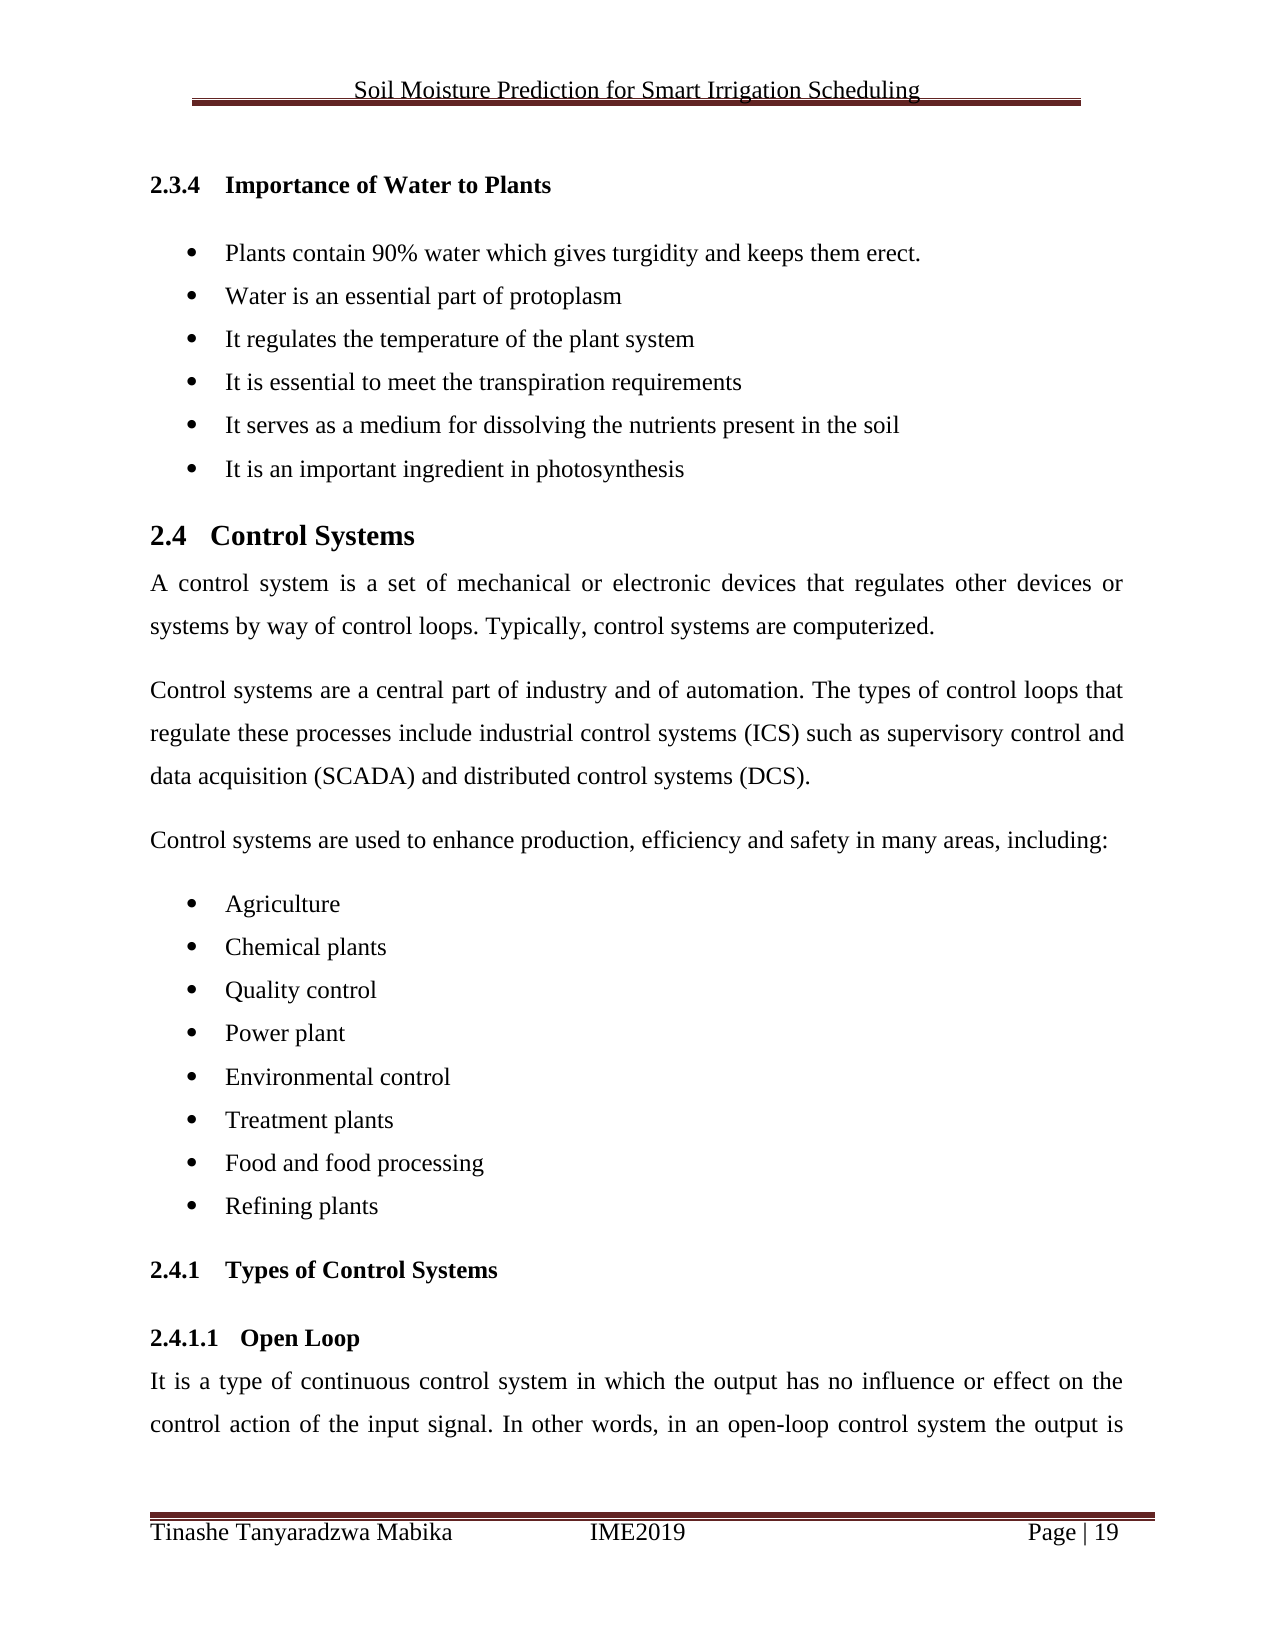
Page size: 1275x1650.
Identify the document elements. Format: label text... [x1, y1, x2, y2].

list Water is an essential part of protoplasm [187, 281, 1125, 310]
list Refining plants [187, 1191, 1125, 1220]
text A control system is a set of mechanical or electronic devices that regulates other devices or systems by way of control loops. Typically, control systems are computerized. [150, 568, 1125, 640]
list Plants contain 90% water which gives turgidity and keeps them erect. [187, 238, 1125, 267]
list It regulates the temperature of the plant system [187, 324, 1125, 353]
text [150, 1366, 1125, 1438]
list Treatment plants [187, 1105, 1125, 1133]
subtitle Importance of Water to Plants [150, 170, 1125, 199]
list Food and food processing [187, 1148, 1125, 1177]
list It is essential to meet the transpiration requirements [187, 367, 1125, 396]
list It serves as a medium for dissolving the nutrients present in the soil [187, 411, 1125, 439]
subtitle Control Systems [150, 518, 1125, 551]
list Agriculture [187, 889, 1125, 918]
list Chemical plants [187, 932, 1125, 961]
subtitle Open Loop [150, 1323, 1125, 1352]
list Power plant [187, 1018, 1125, 1047]
text Control systems are used to enhance production, efficiency and safety in many areas, including: [150, 825, 1125, 854]
text Control systems are a central part of industry and of automation. The types of control loops that regulate these processes include industrial control systems (ICS) such as supervisory control and data acquisition (SCADA) and distributed control systems (DCS). [150, 675, 1125, 790]
subtitle Types of Control Systems [150, 1255, 1125, 1284]
list Quality control [187, 975, 1125, 1004]
list It is an important ingredient in photosynthesis [187, 454, 1125, 482]
list Environmental control [187, 1062, 1125, 1090]
